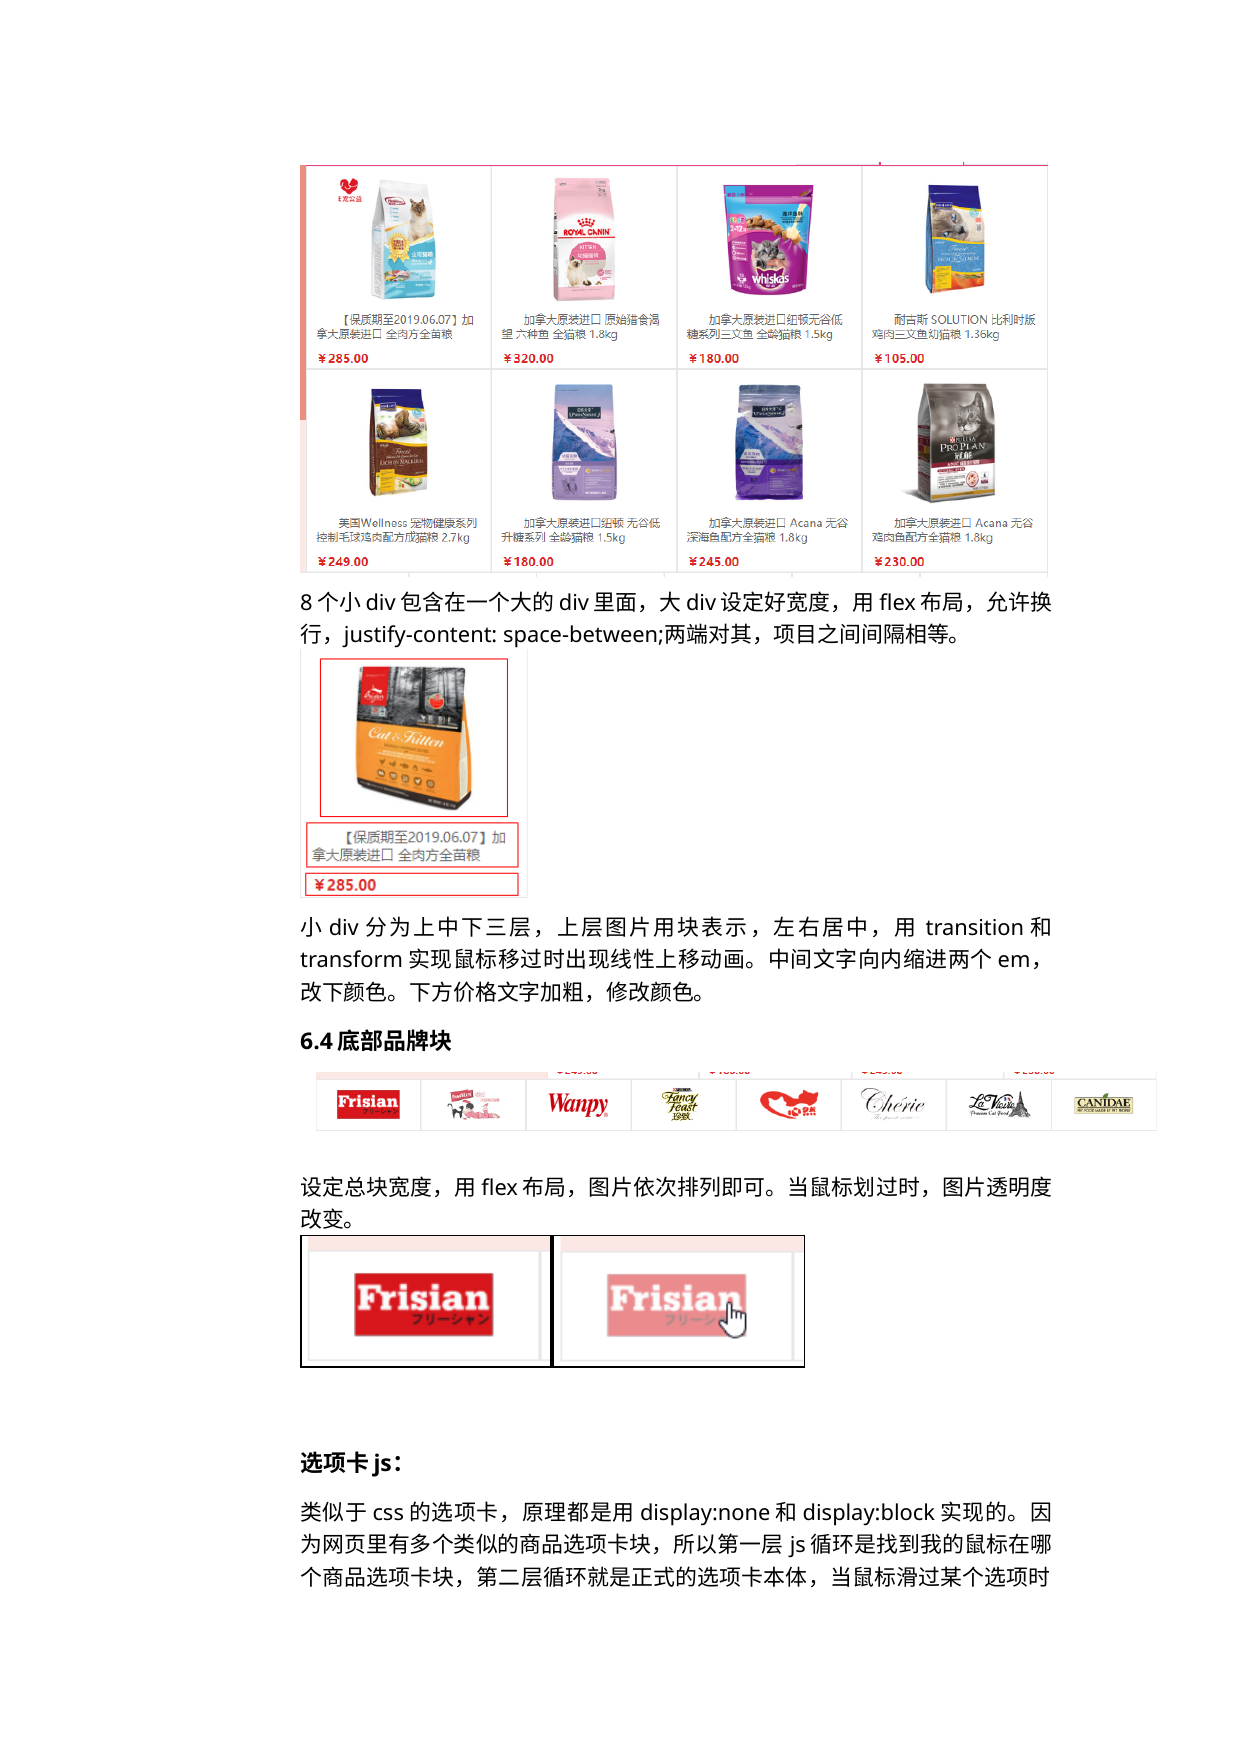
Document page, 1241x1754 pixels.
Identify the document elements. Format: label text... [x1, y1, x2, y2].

picture [300, 162, 1055, 577]
list 小div分为上中下三层，上层图片用块表示，左右居中，用transition和transform实现鼠标移过时出现线性上移动画。中间文字向内缩进两个em，改下颜色。下方价格文字加粗，修改颜色。 [300, 909, 1053, 1007]
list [300, 1494, 1053, 1592]
picture [300, 649, 528, 898]
list 设定总块宽度，用flex布局，图片依次排列即可。当鼠标划过时，图片透明度改变。 [300, 1169, 1053, 1234]
picture [554, 1236, 804, 1366]
picture [300, 1072, 1166, 1139]
picture [302, 1236, 550, 1366]
list 选项卡js： [300, 1429, 1053, 1494]
list 8个小div包含在一个大的div里面，大div设定好宽度，用flex布局，允许换行，justify-content: space-between;两端对其，项目之间间隔相等。 [300, 584, 1053, 649]
list 6.4底部品牌块 [300, 1007, 1053, 1072]
